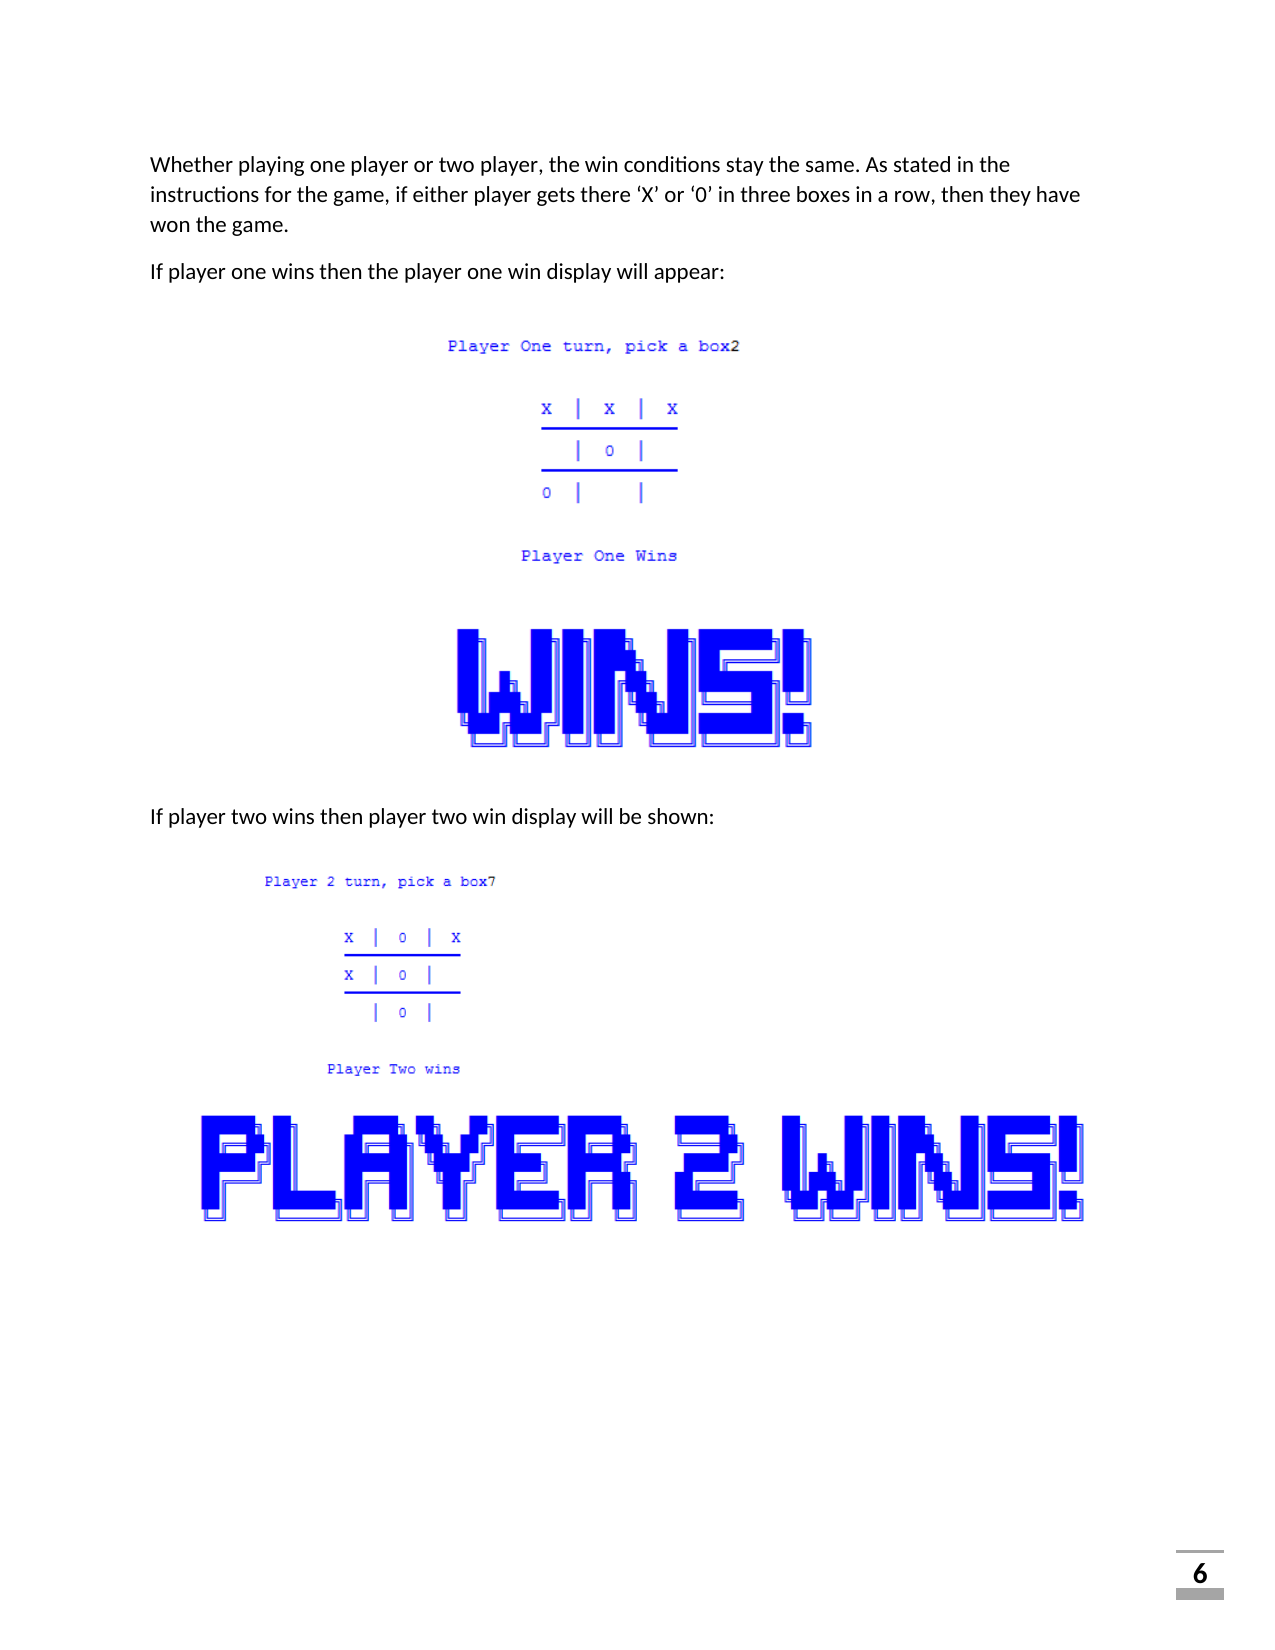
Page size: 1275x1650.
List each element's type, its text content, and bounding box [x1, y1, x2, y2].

text If player two wins then player two win display will be shown: [150, 802, 1125, 830]
picture [150, 848, 1125, 1270]
text If player one wins then the player one win display will appear: [150, 257, 1125, 285]
text Whether playing one player or two player, the win conditions stay the same. As stated in the instructions for the game, if either player gets there ‘X’ or ‘0’ in three boxes in a row, then they have won the game. [150, 150, 1125, 238]
picture [428, 304, 847, 784]
